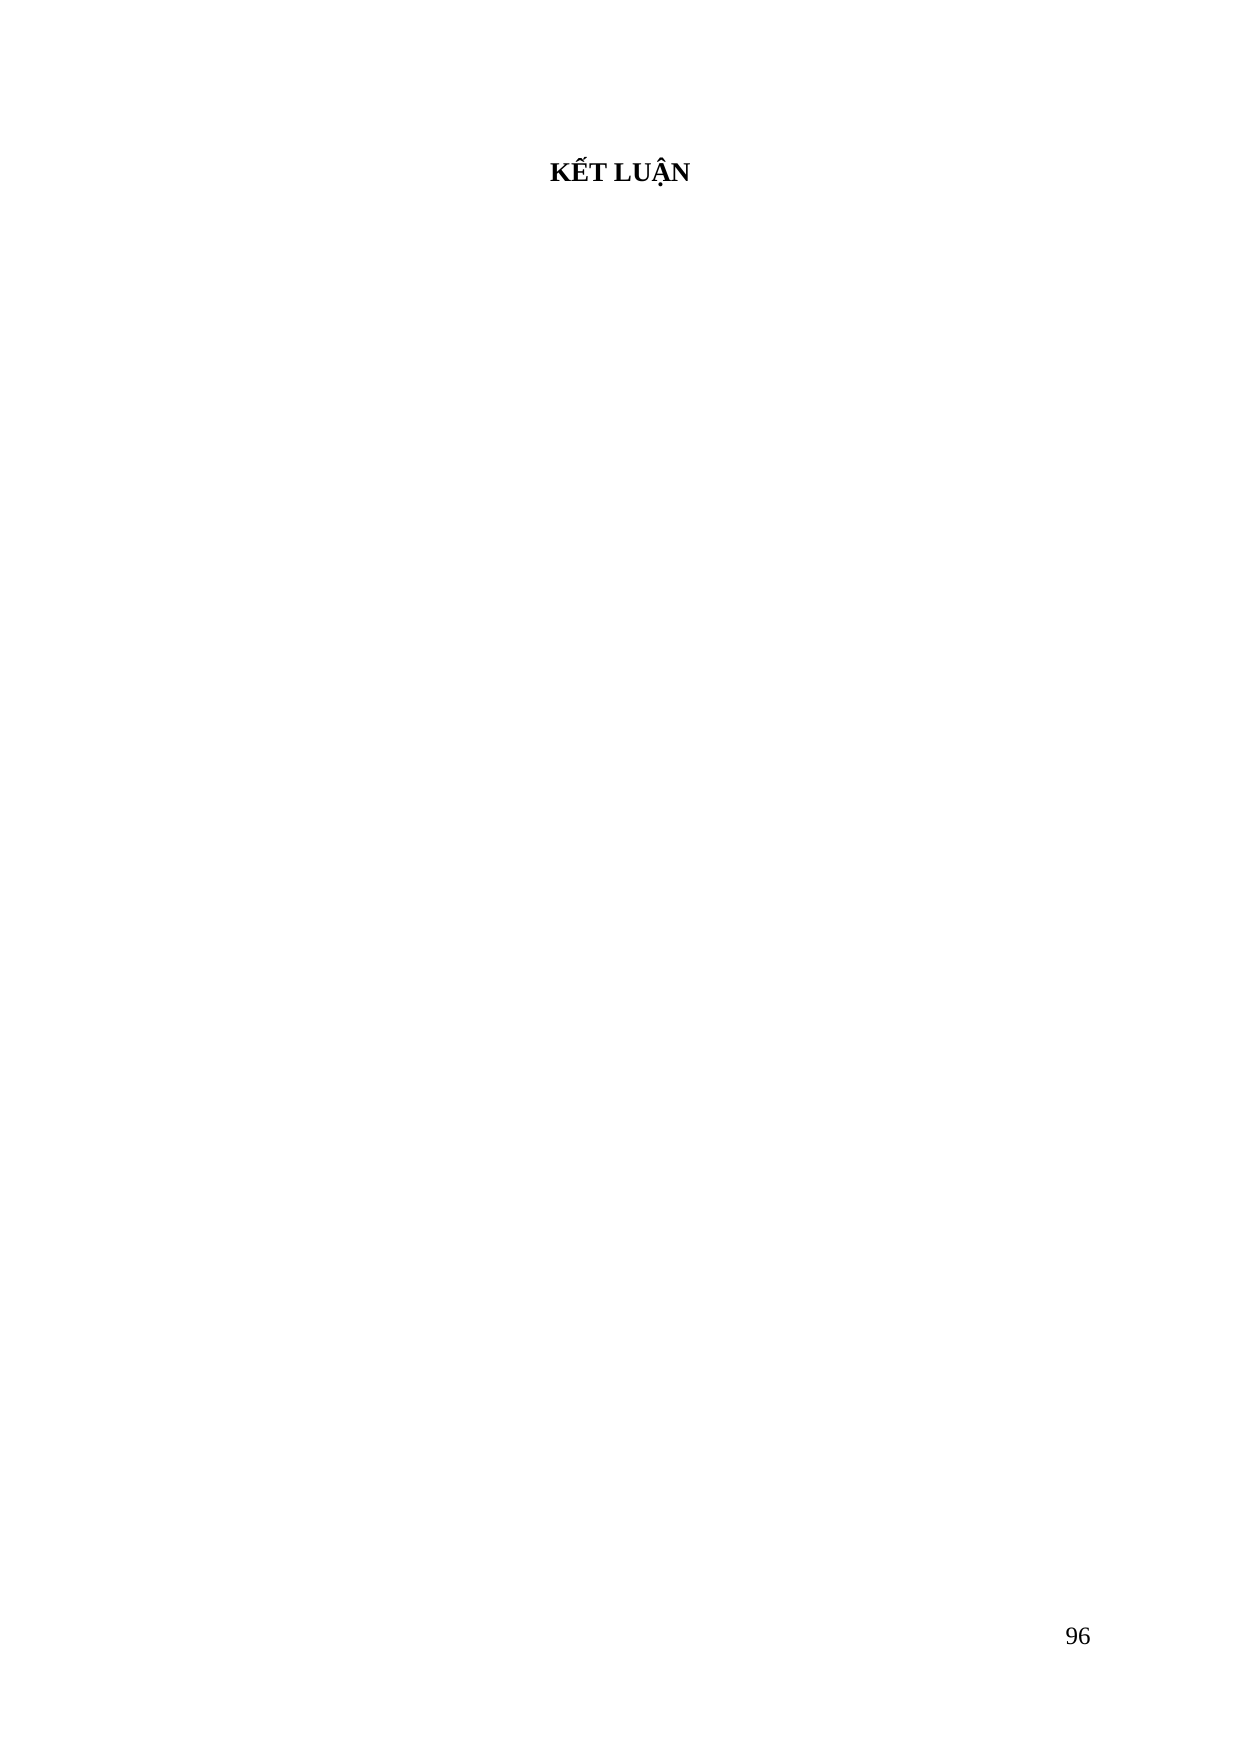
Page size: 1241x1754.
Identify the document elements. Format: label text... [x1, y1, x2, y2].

subtitle KẾT LUẬN [150, 156, 1090, 187]
